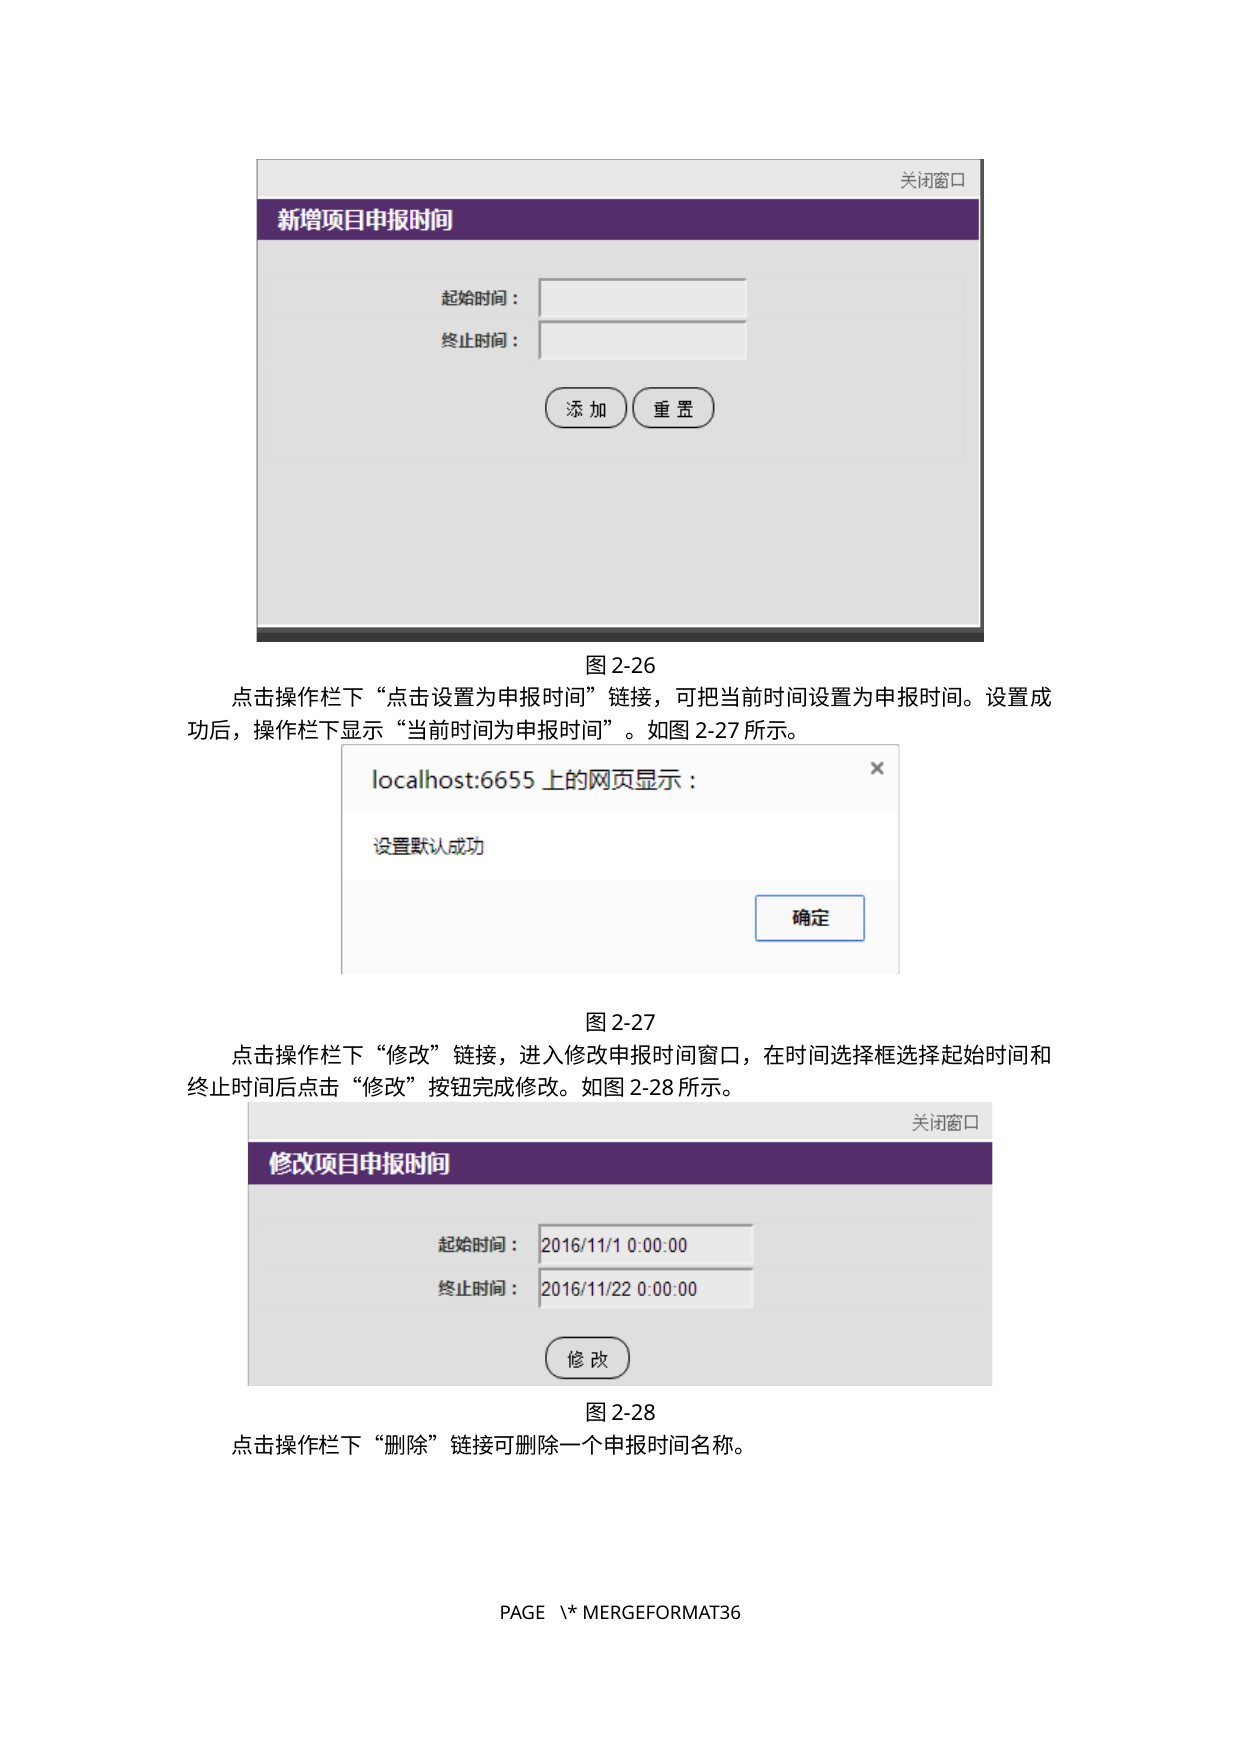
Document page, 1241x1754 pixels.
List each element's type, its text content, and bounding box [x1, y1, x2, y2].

text 点击操作栏下“修改”链接，进入修改申报时间窗口，在时间选择框选择起始时间和终止时间后点击“修改”按钮完成修改。如图2-28所示。 [187, 1037, 1053, 1102]
picture [340, 744, 900, 974]
text 图2-28 [187, 1395, 1053, 1427]
text 点击操作栏下“删除”链接可删除一个申报时间名称。 [187, 1427, 1053, 1460]
text 图2-26 [187, 647, 1053, 680]
text 点击操作栏下“点击设置为申报时间”链接，可把当前时间设置为申报时间。设置成功后，操作栏下显示“当前时间为申报时间”。如图2-27所示。 [187, 680, 1053, 745]
picture [247, 1102, 993, 1386]
text 图2-27 [187, 1005, 1053, 1037]
picture [256, 159, 984, 642]
